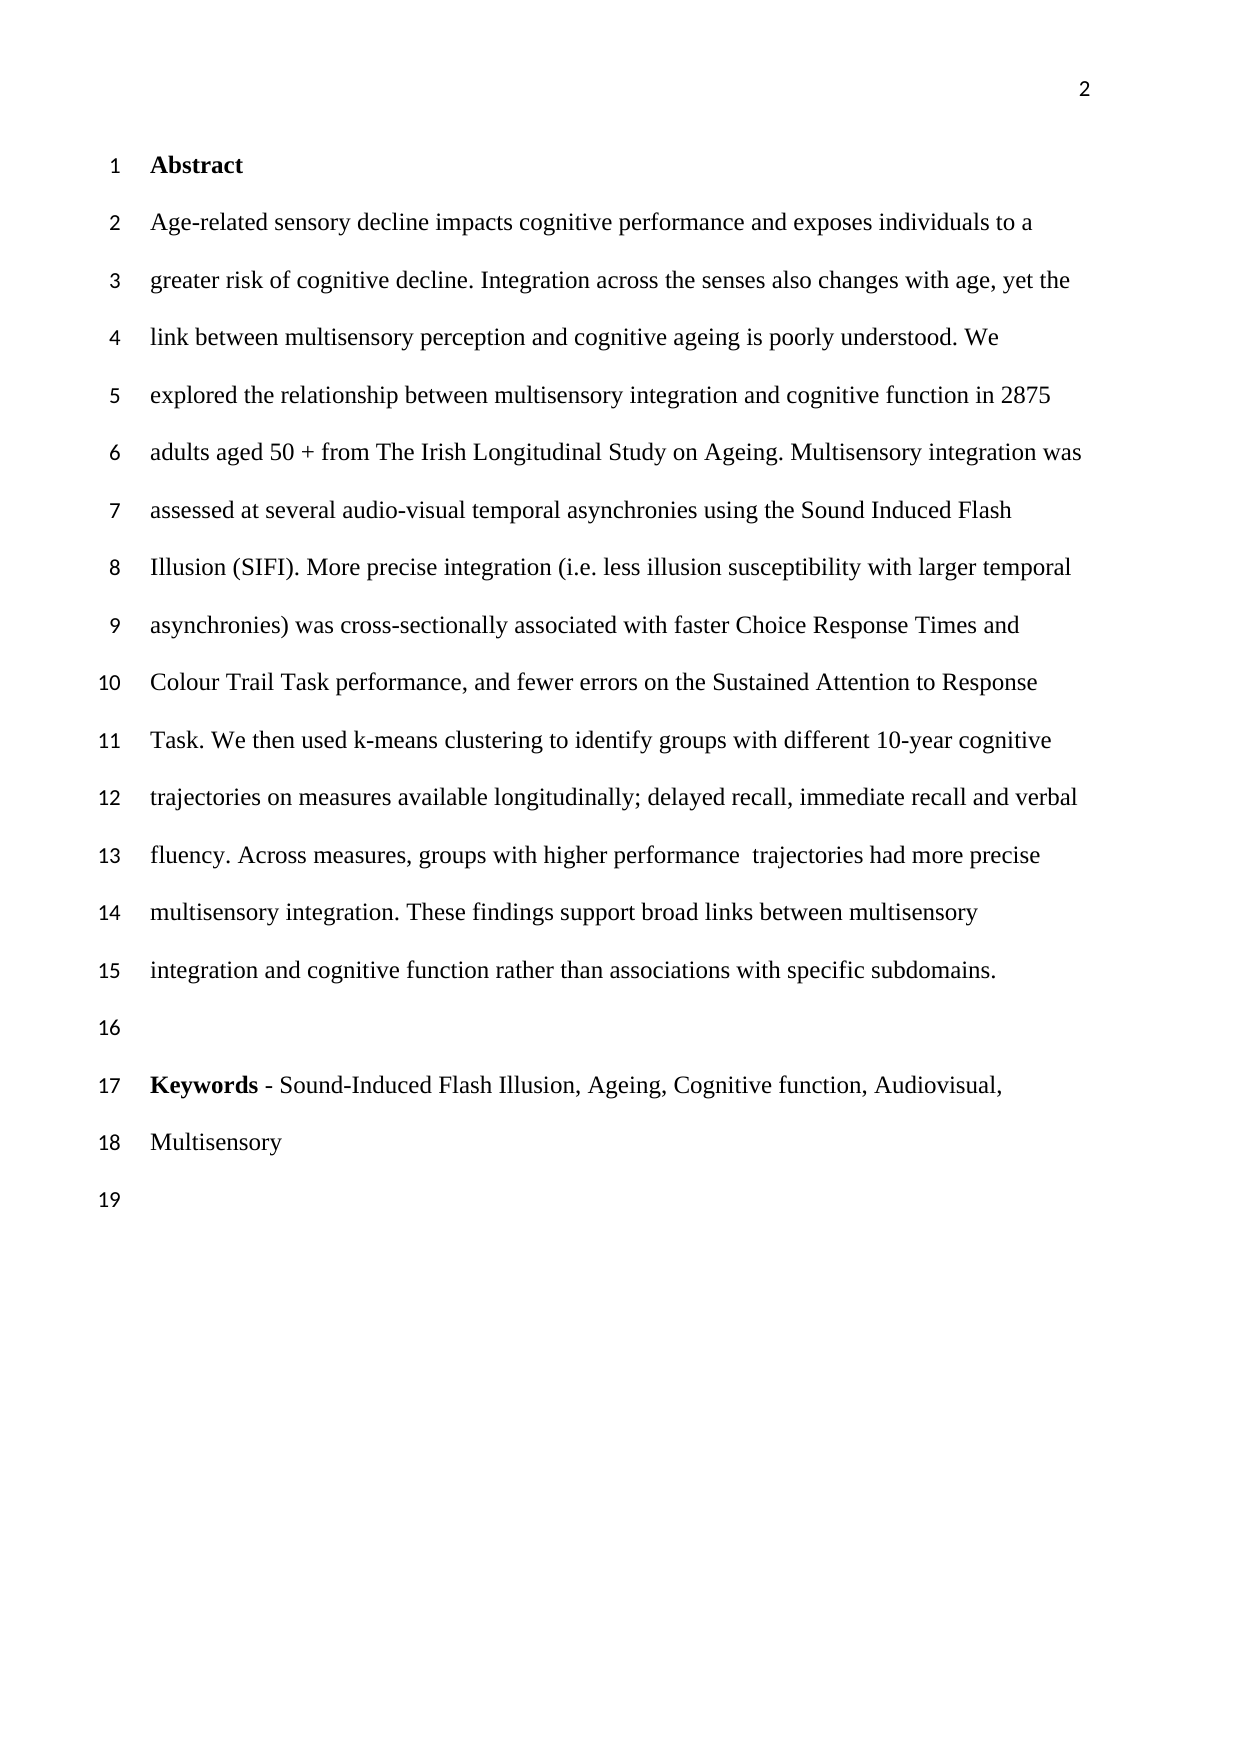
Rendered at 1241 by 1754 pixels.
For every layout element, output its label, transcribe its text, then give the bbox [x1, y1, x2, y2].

text Keywords - Sound-Induced Flash Illusion, Ageing, Cognitive function, Audiovisual, Multisensory [150, 1070, 1090, 1156]
text Age-related sensory decline impacts cognitive performance and exposes individuals to a greater risk of cognitive decline. Integration across the senses also changes with age, yet the link between multisensory perception and cognitive ageing is poorly understood. We explored the relationship between multisensory integration and cognitive function in 2875 adults aged 50 + from The Irish Longitudinal Study on Ageing. Multisensory integration was assessed at several audio-visual temporal asynchronies using the Sound Induced Flash Illusion (SIFI). More precise integration (i.e. less illusion susceptibility with larger temporal asynchronies) was cross-sectionally associated with faster Choice Response Times and Colour Trail Task performance, and fewer errors on the Sustained Attention to Response Task. We then used k-means clustering to identify groups with different 10-year cognitive trajectories on measures available longitudinally; delayed recall, immediate recall and verbal fluency. Across measures, groups with higher performance trajectories had more precise multisensory integration. These findings support broad links between multisensory integration and cognitive function rather than associations with specific subdomains. [150, 207, 1090, 984]
text Abstract [150, 150, 1090, 179]
